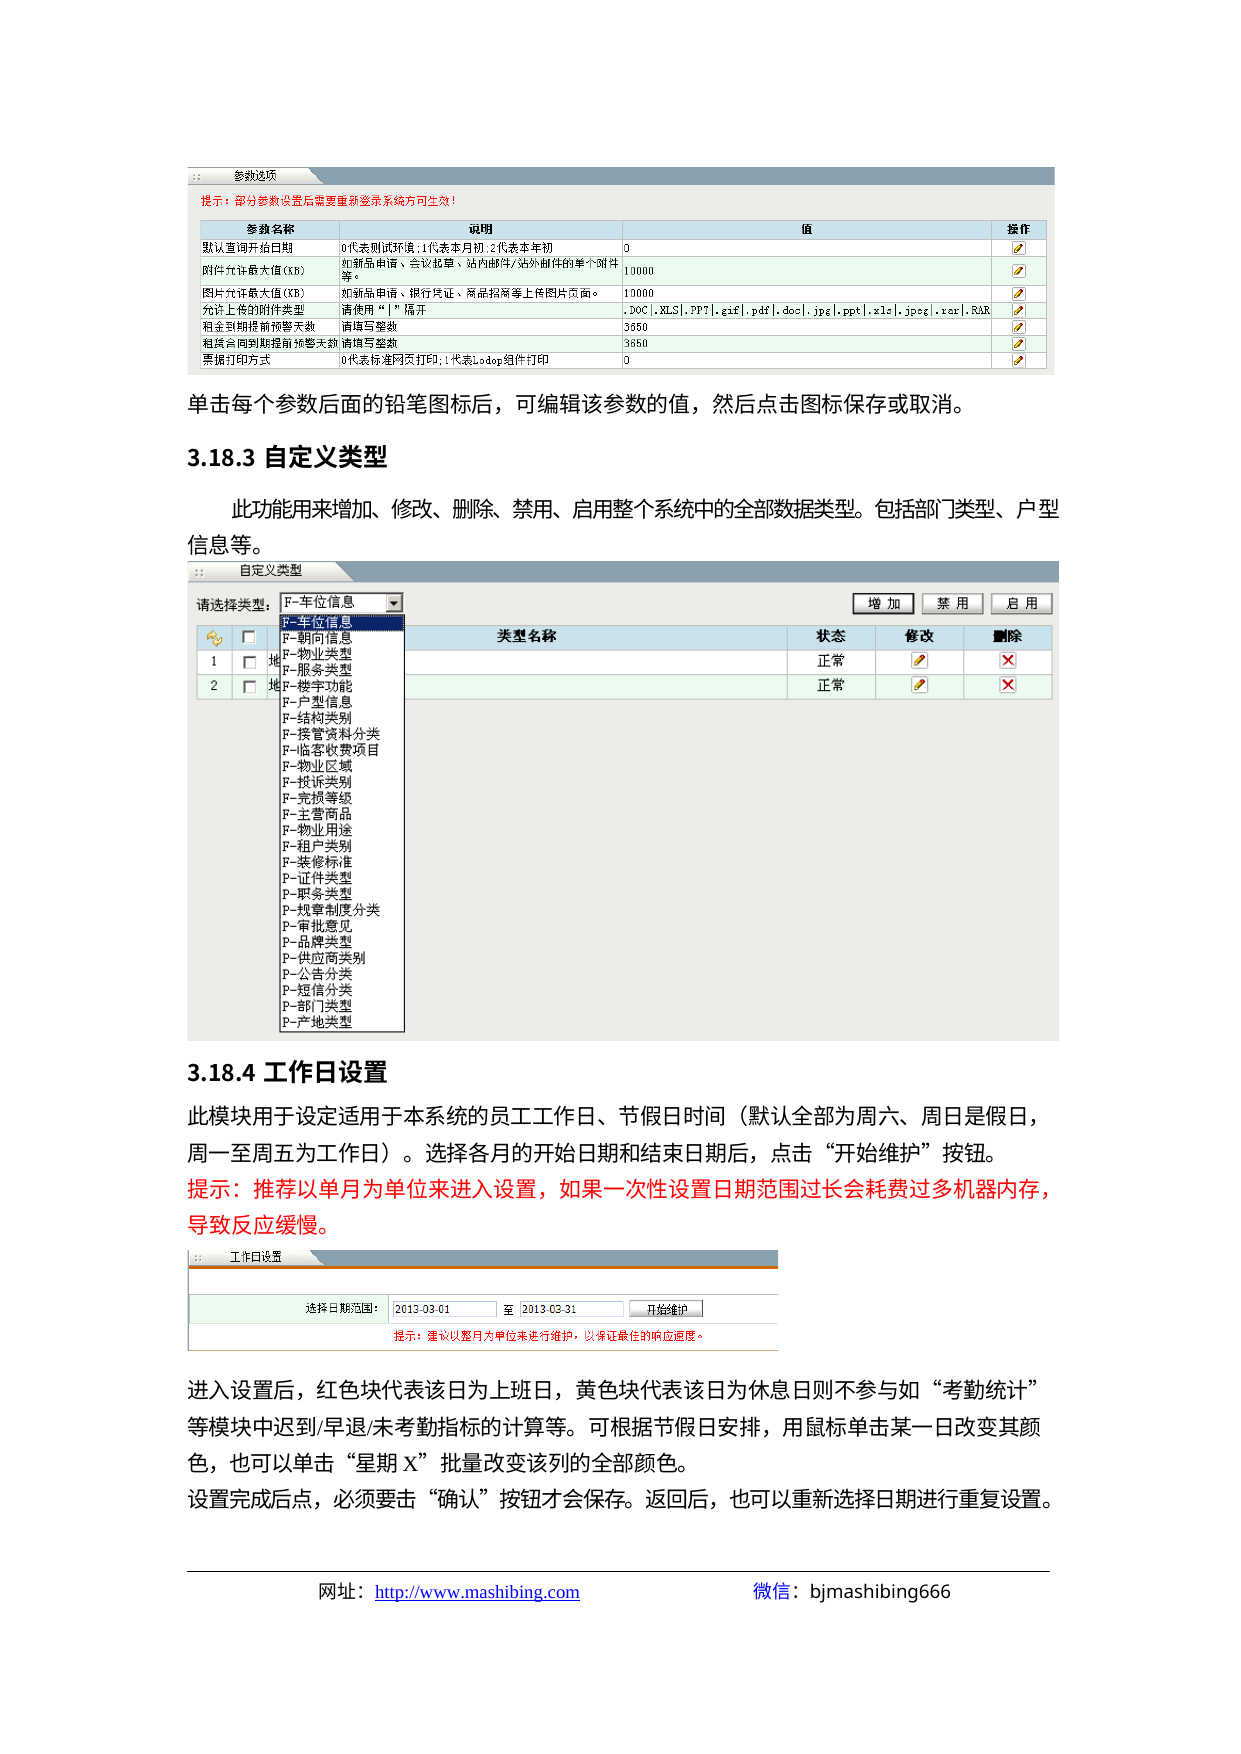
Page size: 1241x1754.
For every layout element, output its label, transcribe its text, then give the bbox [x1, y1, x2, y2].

picture [187, 1250, 779, 1351]
picture [187, 167, 1055, 375]
text 此功能用来增加、修改、删除、禁用、启用整个系统中的全部数据类型。包括部门类型、户型信息等。 [187, 492, 1064, 560]
picture [187, 561, 1059, 1041]
text 设置完成后点，必须要击“确认”按钮才会保存。返回后，也可以重新选择日期进行重复设置。 [187, 1482, 1054, 1514]
text 单击每个参数后面的铅笔图标后，可编辑该参数的值，然后点击图标保存或取消。 [187, 387, 1098, 418]
subtitle 自定义类型 [187, 437, 1098, 473]
text 提示：推荐以单月为单位来进入设置，如果一次性设置日期范围过长会耗费过多机器内存， 导致反应缓慢。 [187, 1172, 1063, 1240]
text 此模块用于设定适用于本系统的员工工作日、节假日时间（默认全部为周六、周日是假日， 周一至周五为工作日）。选择各月的开始日期和结束日期后，点击“开始维护”按钮。 [187, 1099, 1063, 1167]
